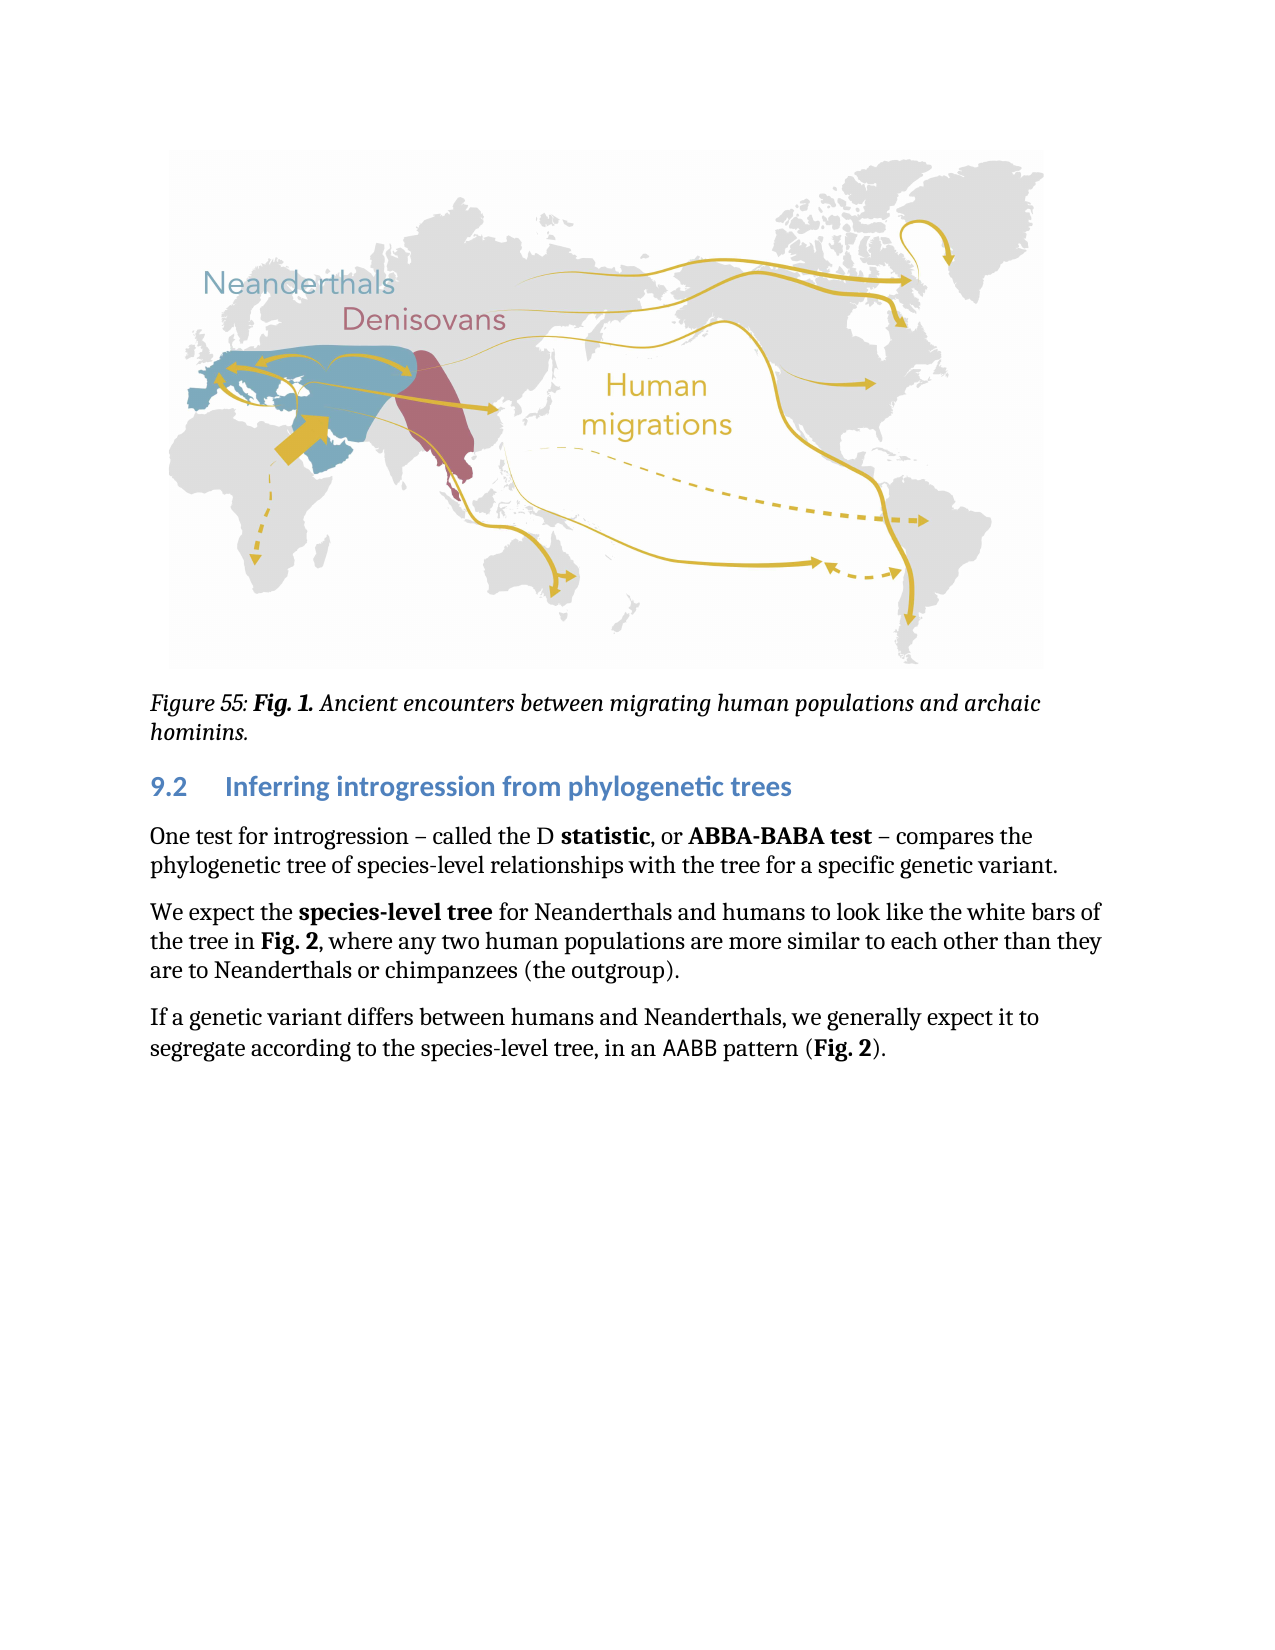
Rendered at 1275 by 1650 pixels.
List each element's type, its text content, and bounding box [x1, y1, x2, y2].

picture [168, 150, 1044, 669]
text If a genetic variant differs between humans and Neanderthals, we generally expect it to segregate according to the species-level tree, in an AABB pattern (Fig. 2). [150, 1003, 1125, 1063]
subtitle 9.2 Inferring introgression from phylogenetic trees [150, 768, 1125, 803]
text One test for introgression – called the statistic, or ABBA-BABA test – compares the phylogenetic tree of species-level relationships with the tree for a specific genetic variant. [150, 822, 1125, 879]
text We expect the species-level tree for Neanderthals and humans to look like the white bars of the tree in Fig. 2, where any two human populations are more similar to each other than they are to Neanderthals or chimpanzees (the outgroup). [150, 898, 1125, 984]
